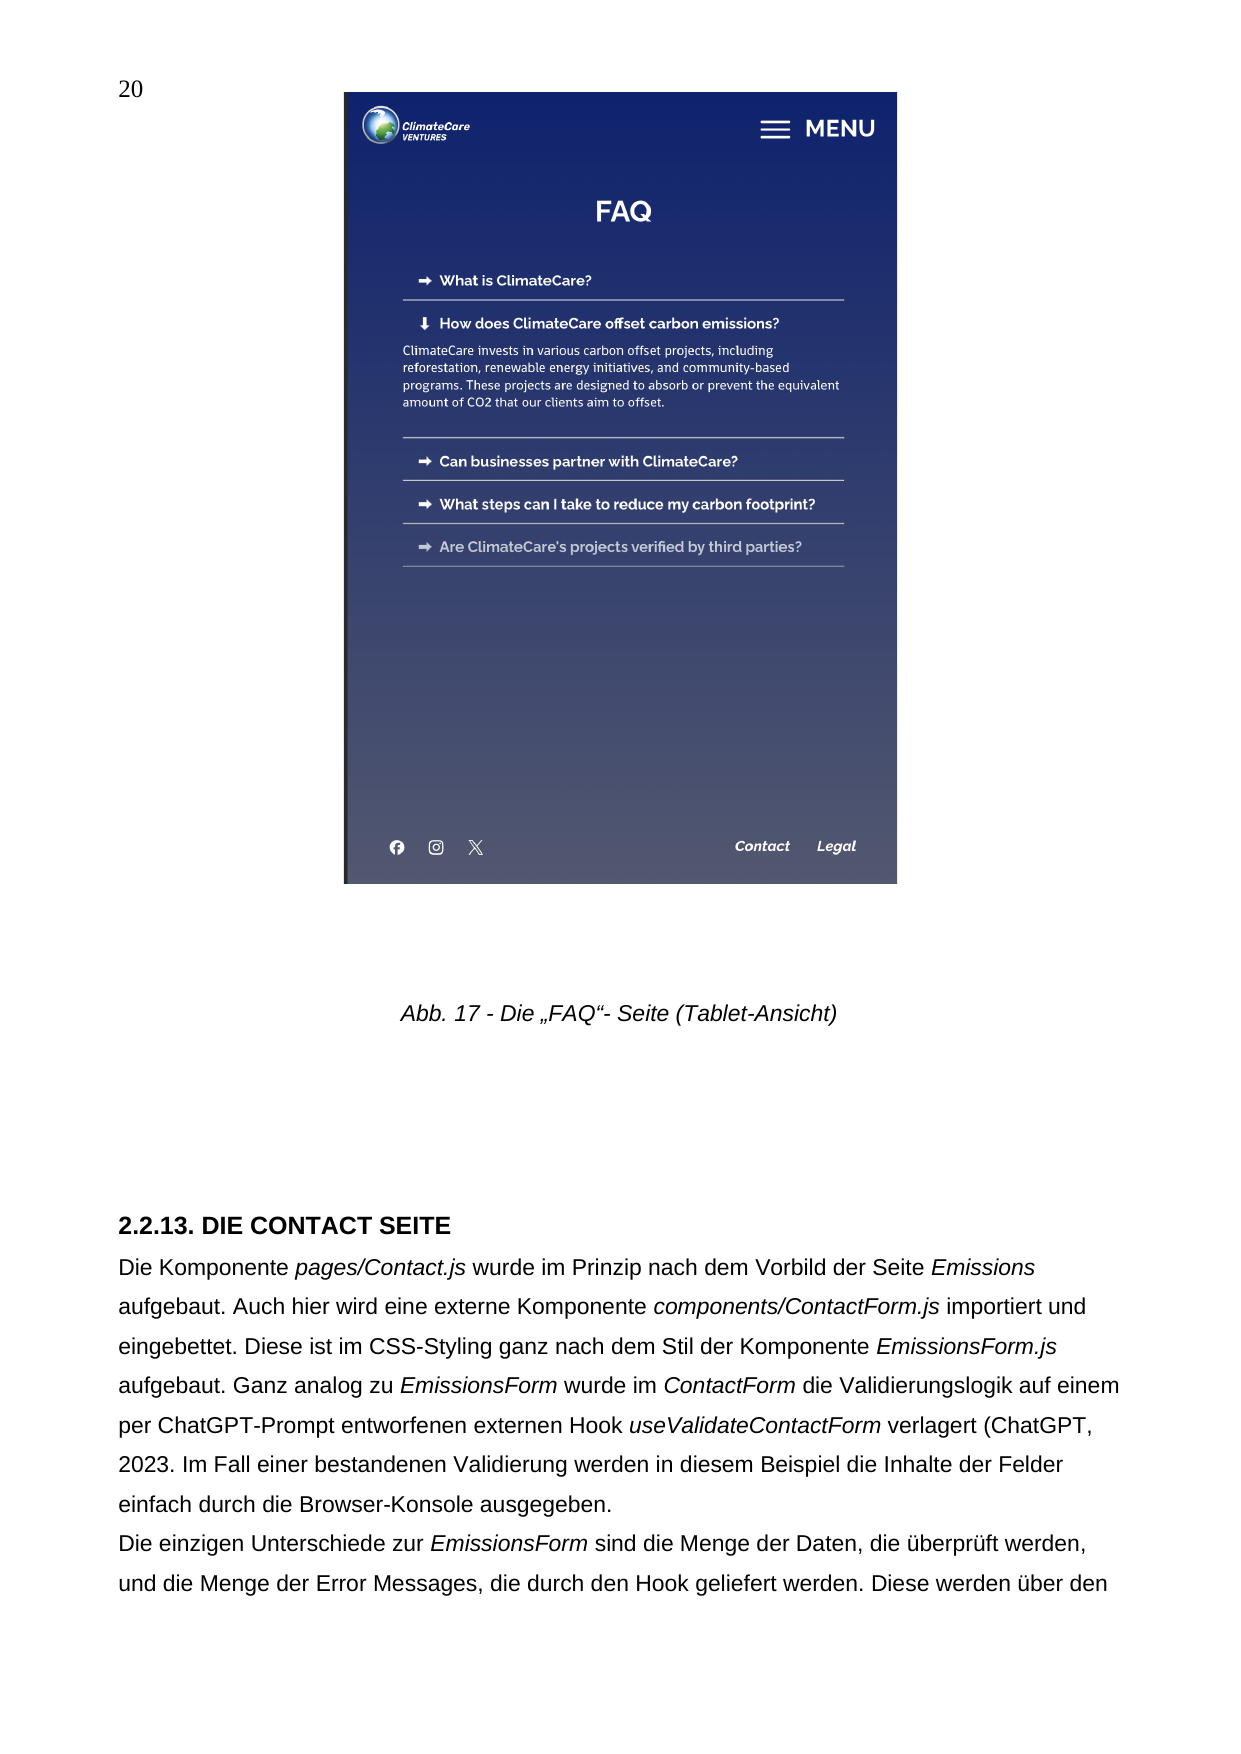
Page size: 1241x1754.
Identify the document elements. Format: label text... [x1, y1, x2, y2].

text Die Komponente pages/Contact.js wurde im Prinzip nach dem Vorbild der Seite Emissions aufgebaut. Auch hier wird eine externe Komponente components/ContactForm.js importiert und eingebettet. Diese ist im CSS-Styling ganz nach dem Stil der Komponente EmissionsForm.js aufgebaut. Ganz analog zu EmissionsForm wurde im ContactForm die Validierungslogik auf einem per ChatGPT-Prompt entworfenen externen Hook useValidateContactForm verlagert (ChatGPT, 2023. Im Fall einer bestandenen Validierung werden in diesem Beispiel die Inhalte der Felder einfach durch die Browser-Konsole ausgegeben. [118, 1254, 1122, 1517]
text Die einzigen Unterschiede zur EmissionsForm sind die Menge der Daten, die überprüft werden, und die Menge der Error Messages, die durch den Hook geliefert werden. Diese werden über den jeweiligen Feldern in Rot dargestellt. Außerdem wird auch per ternärem Operator im Falle eines Send-Erfolges eine grüne Erfolgsmeldung anstelle der CheckBoxes dargestellt. [118, 1530, 1122, 1596]
picture [343, 92, 898, 884]
subtitle 2.2.13. Die Contact Seite [118, 1211, 1122, 1239]
text Abb. 17 - Die „FAQ“- Seite (Tablet-Ansicht) [118, 1000, 1122, 1026]
